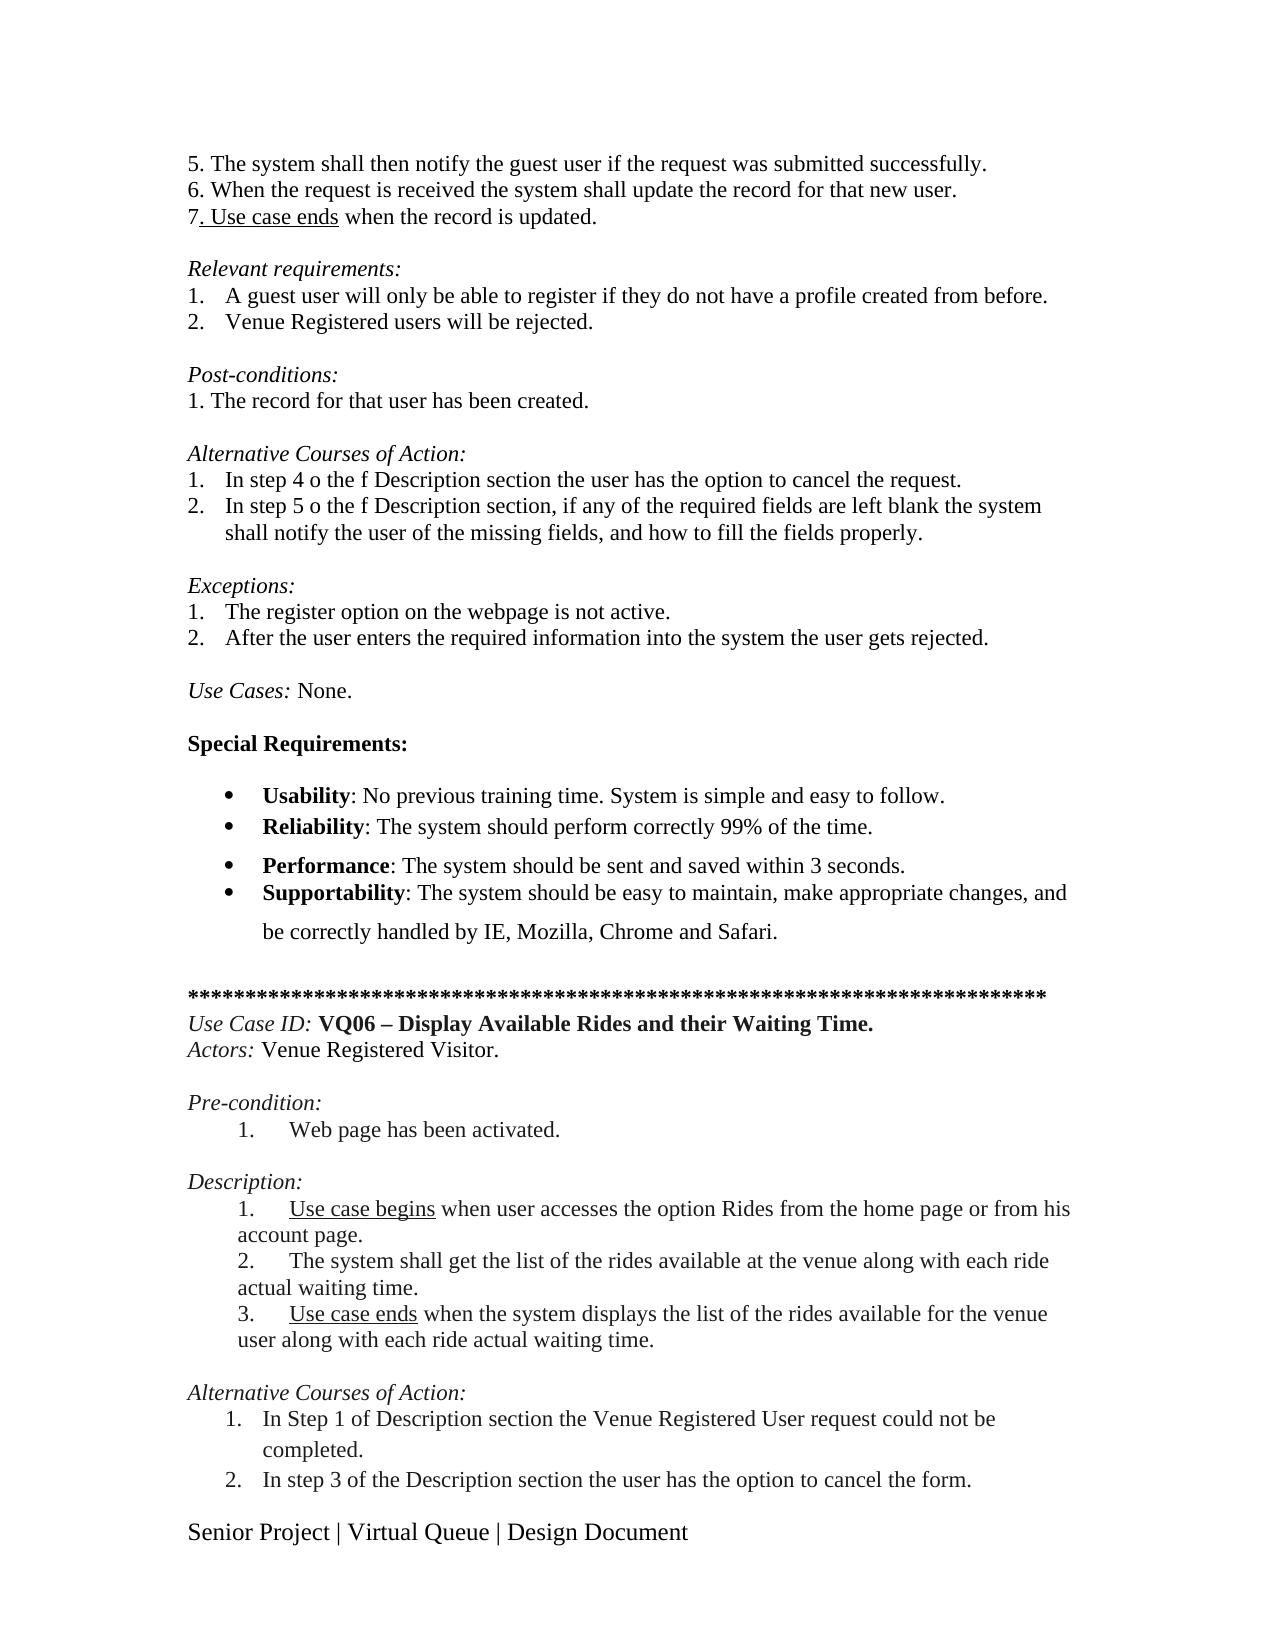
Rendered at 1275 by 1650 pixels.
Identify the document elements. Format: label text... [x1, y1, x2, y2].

text Pre-condition: [187, 1089, 1087, 1116]
text Description: [187, 1168, 1087, 1195]
list Performance: The system should be sent and saved within 3 seconds. [225, 852, 1087, 878]
text Actors: Venue Registered Visitor. [187, 1037, 1087, 1063]
list In step 3 of the Description section the user has the option to cancel the form. [225, 1466, 1087, 1492]
text Special Requirements: [187, 730, 1087, 756]
text 2. The system shall get the list of the rides available at the venue along with each ride actual waiting time. [237, 1247, 1087, 1300]
text 6. When the request is received the system shall update the record for that new user. [187, 176, 1087, 203]
list Usability: No previous training time. System is simple and easy to follow. [225, 782, 1087, 809]
list After the user enters the required information into the system the user gets rejected. [187, 624, 1087, 651]
text Exceptions: [187, 572, 1087, 598]
list Venue Registered users will be rejected. [187, 308, 1087, 334]
list In step 4 o the f Description section the user has the option to cancel the request. [187, 466, 1087, 493]
list In Step 1 of Description section the Venue Registered User request could not be completed. [225, 1406, 1087, 1462]
list A guest user will only be able to register if they do not have a profile created from before. [187, 282, 1087, 308]
text 1. Web page has been activated. [237, 1116, 1087, 1142]
list The register option on the webpage is not active. [187, 598, 1087, 624]
text *************************************************************************** [187, 984, 1087, 1010]
list Reliability: The system should perform correctly 99% of the time. [225, 813, 1087, 839]
text Use Case ID: VQ06 – Display Available Rides and their Waiting Time. [187, 1010, 1087, 1037]
text Relevant requirements: [187, 255, 1087, 282]
text Alternative Courses of Action: [187, 1379, 1087, 1406]
list Supportability: The system should be easy to maintain, make appropriate changes, and be correctly handled by IE, Mozilla, Chrome and Safari. [225, 878, 1087, 944]
text Alternative Courses of Action: [187, 440, 1087, 466]
text Post-conditions: [187, 361, 1087, 387]
text 1. The record for that user has been created. [187, 387, 1087, 413]
text 7. Use case ends when the record is updated. [187, 203, 1087, 229]
text 3. Use case ends when the system displays the list of the rides available for the venue user along with each ride actual waiting time. [237, 1300, 1087, 1353]
text Use Cases: None. [187, 677, 1087, 703]
text 5. The system shall then notify the guest user if the request was submitted successfully. [187, 150, 1087, 176]
text 1. Use case begins when user accesses the option Rides from the home page or from his account page. [237, 1195, 1087, 1247]
list In step 5 o the f Description section, if any of the required fields are left blank the system shall notify the user of the missing fields, and how to fill the fields properly. [187, 493, 1087, 545]
